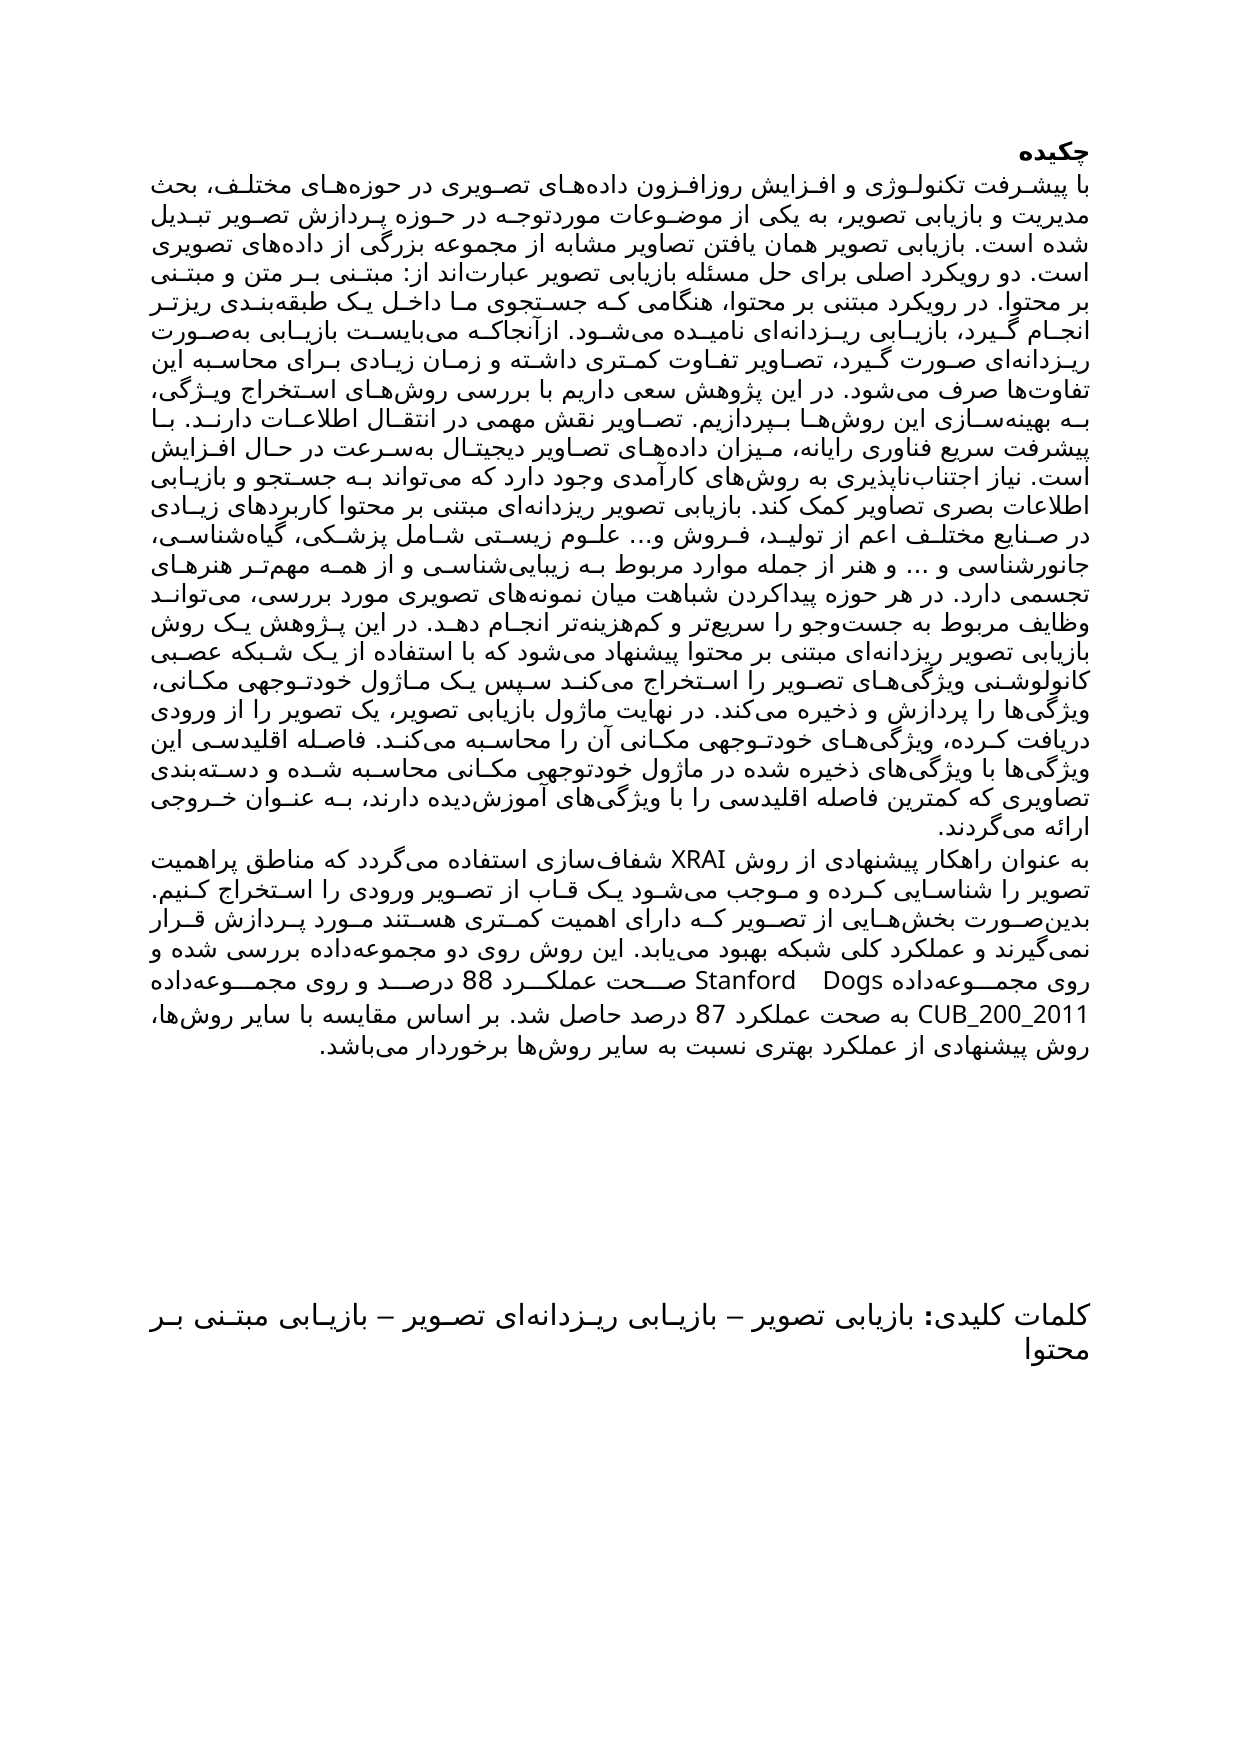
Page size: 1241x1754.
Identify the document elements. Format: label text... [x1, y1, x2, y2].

text کلمات کلیدی: بازیابی تصویر – بازیابی ریزدانه‌ای تصویر – بازیابی مبتنی بر محتوا [150, 1298, 1090, 1367]
text به عنوان راهکار پیشنهادی از روش XRAI شفاف‌سازی استفاده می‌گردد که مناطق پراهمیت تصویر را شناسایی کرده و موجب می‌شود یک قاب از تصویر ورودی را استخراج کنیم. بدین‌صورت بخش‌هایی از تصویر که دارای اهمیت کمتری هستند مورد پردازش قرار نمی‌گیرند و عملکرد کلی شبکه بهبود می‌یابد. این روش روی دو مجموعه‌داده بررسی شده و روی مجموعه‌داده Stanford Dogs صحت عملکرد 88 درصد و روی مجموعه‌داده CUB_200_2011 به صحت عملکرد 87 درصد حاصل شد. بر اساس مقایسه با سایر روش‌ها، روش پیشنهادی از عملکرد بهتری نسبت به سایر روش‌ها برخوردار می‌باشد. [150, 841, 1090, 1060]
subtitle چکیده [150, 137, 1090, 166]
text با پیشرفت تکنولوژی و افزایش روزافزون داده‌های تصویری در حوزه‌های مختلف، بحث مدیریت و بازیابی تصویر، به یکی از موضوعات موردتوجه در حوزه پردازش تصویر تبدیل شده است. بازیابی تصویر همان یافتن تصاویر مشابه از مجموعه بزرگی از داده‌های تصویری است. دو رویکرد اصلی برای حل مسئله بازیابی تصویر عبارت‌اند از: مبتنی بر متن و مبتنی بر محتوا. در رویکرد مبتنی بر محتوا، هنگامی که جستجوی ما داخل یک طبقه‌بندی ریزتر انجام گیرد، بازیابی ریزدانه‌ای نامیده می‌شود. ازآنجاکه می‌بایست بازیابی به‌صورت ریزدانه‌ای صورت گیرد، تصاویر تفاوت کمتری داشته و زمان زیادی برای محاسبه این تفاوت‌ها صرف می‌شود. در این پژوهش سعی داریم با بررسی روش‌های استخراج ویژگی، به بهینه‌سازی این روش‌ها بپردازیم. تصاویر نقش مهمی در انتقال اطلاعات دارند. با پیشرفت سریع فناوری رایانه، میزان داده‌های تصاویر دیجیتال به‌سرعت در حال افزایش است. نیاز اجتناب‌ناپذیری به روش‌های کارآمدی وجود دارد که می‌تواند به جستجو و بازیابی اطلاعات بصری تصاویر کمک کند. بازیابی تصویر ریزدانه‌ای مبتنی بر محتوا کاربردهای زیادی در صنایع مختلف اعم از تولید، فروش و... علوم زیستی شامل پزشکی، گیاه‌شناسی، جانورشناسی و ... و هنر از جمله موارد مربوط به زیبایی‌شناسی و از همه مهم‌تر هنرهای تجسمی دارد. در هر حوزه پیداکردن شباهت میان نمونه‌های تصویری مورد بررسی، می‌تواند وظایف مربوط به جست‌و‌جو را سریع‌تر و کم‌هزینه‌تر انجام دهد. در این پژوهش یک روش بازیابی تصویر ریزدانه‌ای مبتنی بر محتوا پیشنهاد می‌شود که با استفاده از یک شبکه عصبی کانولوشنی ویژگی‌های تصویر را استخراج می‌کند سپس یک ماژول خودتوجهی مکانی، ویژگی‌ها را پردازش و ذخیره می‌کند. در نهایت ماژول بازیابی تصویر، یک تصویر را از ورودی دریافت کرده، ویژگی‌های خودتوجهی مکانی آن را محاسبه می‌کند. فاصله اقلیدسی این ویژگی‌ها با ویژگی‌های ذخیره شده در ماژول خودتوجهی مکانی محاسبه شده و دسته‌بندی تصاویری که کمترین فاصله اقلیدسی را با ویژگی‌های آموزش‌دیده دارند، به عنوان خروجی ارائه می‌گردند. [150, 171, 1090, 841]
